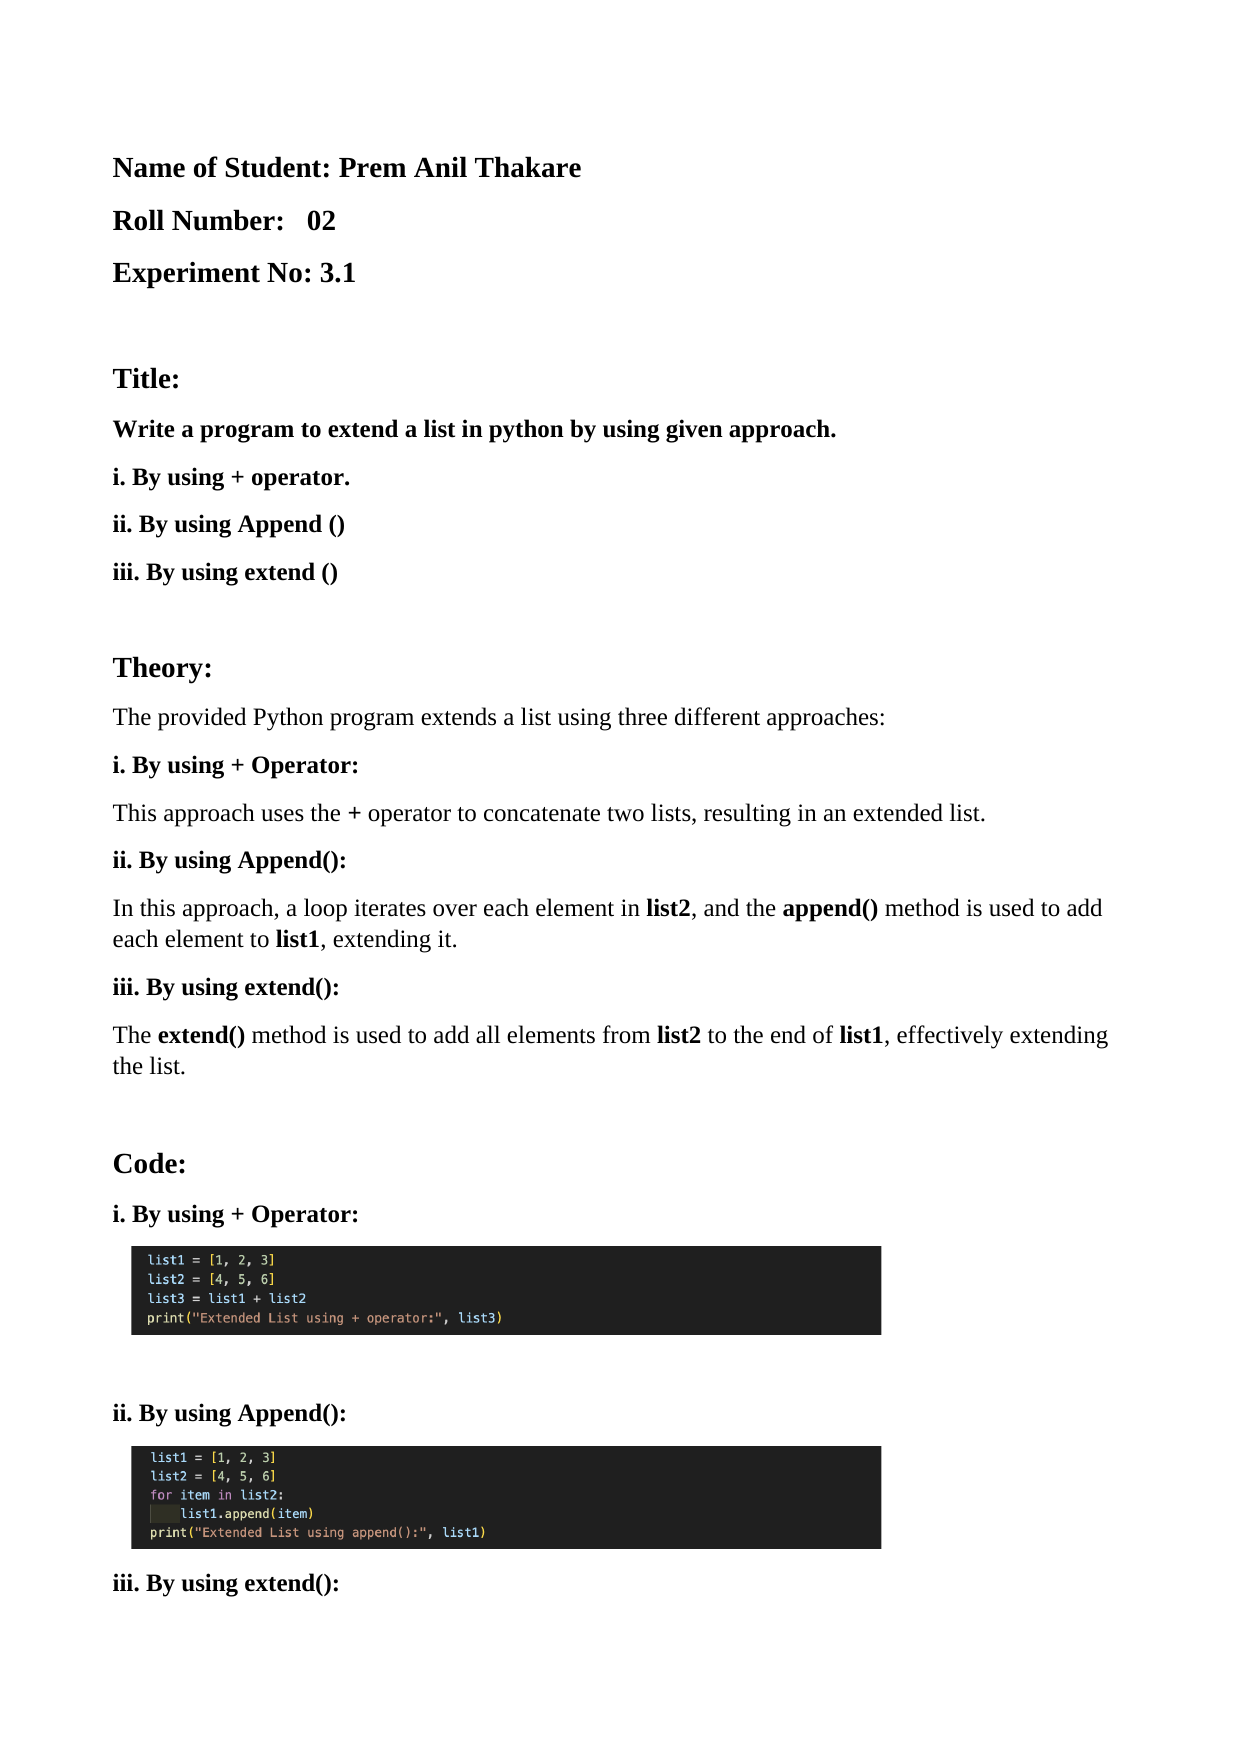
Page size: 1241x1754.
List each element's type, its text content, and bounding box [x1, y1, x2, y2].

text Code: [112, 1146, 1128, 1180]
text i. By using + Operator: [112, 1199, 1128, 1228]
text The extend() method is used to add all elements from list2 to the end of list1, effectively extending the list. [112, 1020, 1128, 1079]
text ii. By using Append () [112, 509, 1128, 538]
text ii. By using Append(): [112, 846, 1128, 874]
text Write a program to extend a list in python by using given approach. [112, 414, 1128, 443]
text This approach uses the + operator to concatenate two lists, resulting in an extended list. [112, 798, 1128, 827]
text iii. By using extend(): [112, 972, 1128, 1001]
text Roll Number: 02 [112, 203, 1128, 236]
text The provided Python program extends a list using three different approaches: [112, 702, 1128, 731]
text i. By using + Operator: [112, 750, 1128, 779]
text iii. By using extend(): [112, 1568, 1128, 1597]
text Title: [112, 361, 1128, 395]
text Name of Student: Prem Anil Thakare [112, 150, 1128, 183]
text Theory: [112, 650, 1128, 683]
text Experiment No: 3.1 [112, 256, 1128, 289]
text ii. By using Append(): [112, 1398, 1128, 1427]
text iii. By using extend () [112, 557, 1128, 586]
text i. By using + operator. [112, 462, 1128, 491]
text In this approach, a loop iterates over each element in list2, and the append() method is used to add each element to list1, extending it. [112, 893, 1128, 953]
